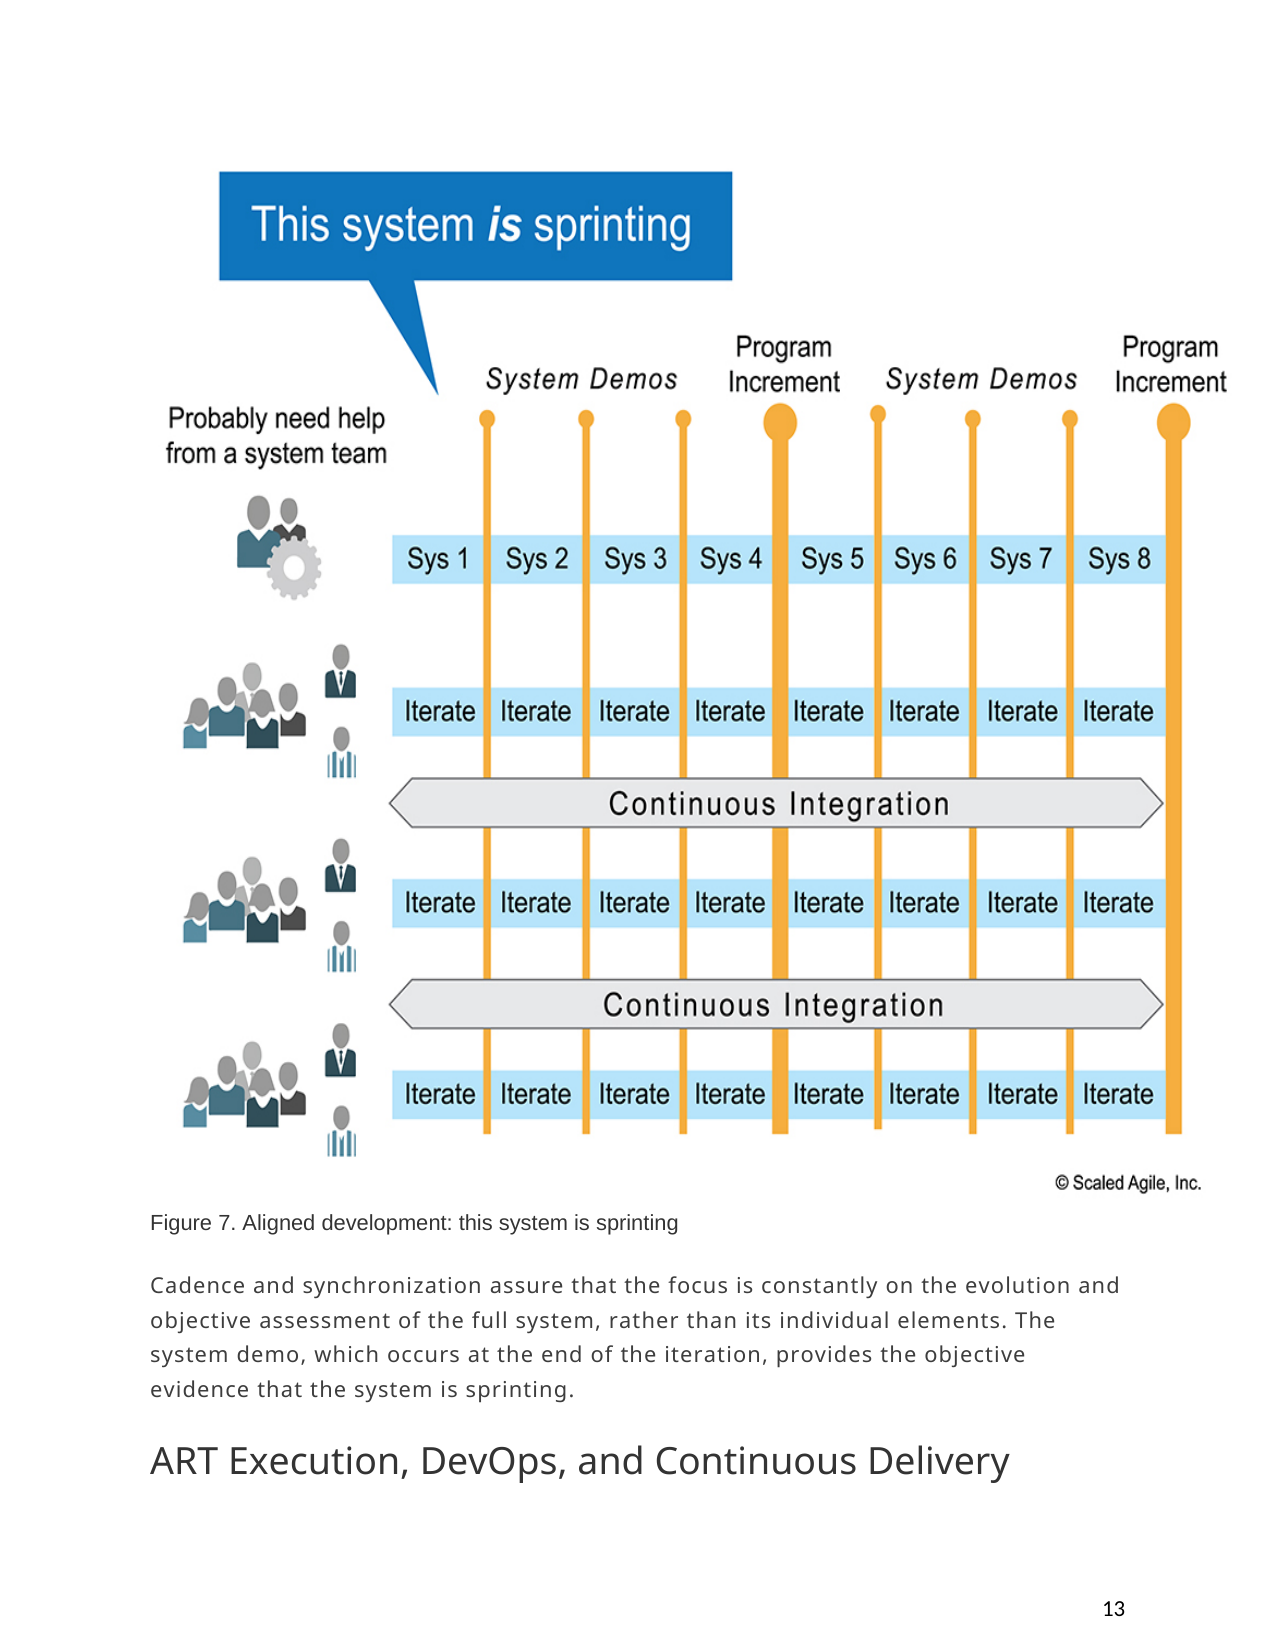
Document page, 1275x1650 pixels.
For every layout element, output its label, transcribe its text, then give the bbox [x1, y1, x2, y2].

text ART Execution, DevOps, and Continuous Delivery [150, 1434, 1125, 1486]
text Cadence and synchronization assure that the focus is constantly on the evolution and objective assessment of the full system, rather than its individual elements. The system demo, which occurs at the end of the iteration, provides the objective evidence that the system is sprinting. [150, 1266, 1125, 1403]
picture [150, 150, 1239, 1210]
text Figure 7. Aligned development: this system is sprinting [150, 1210, 1125, 1234]
